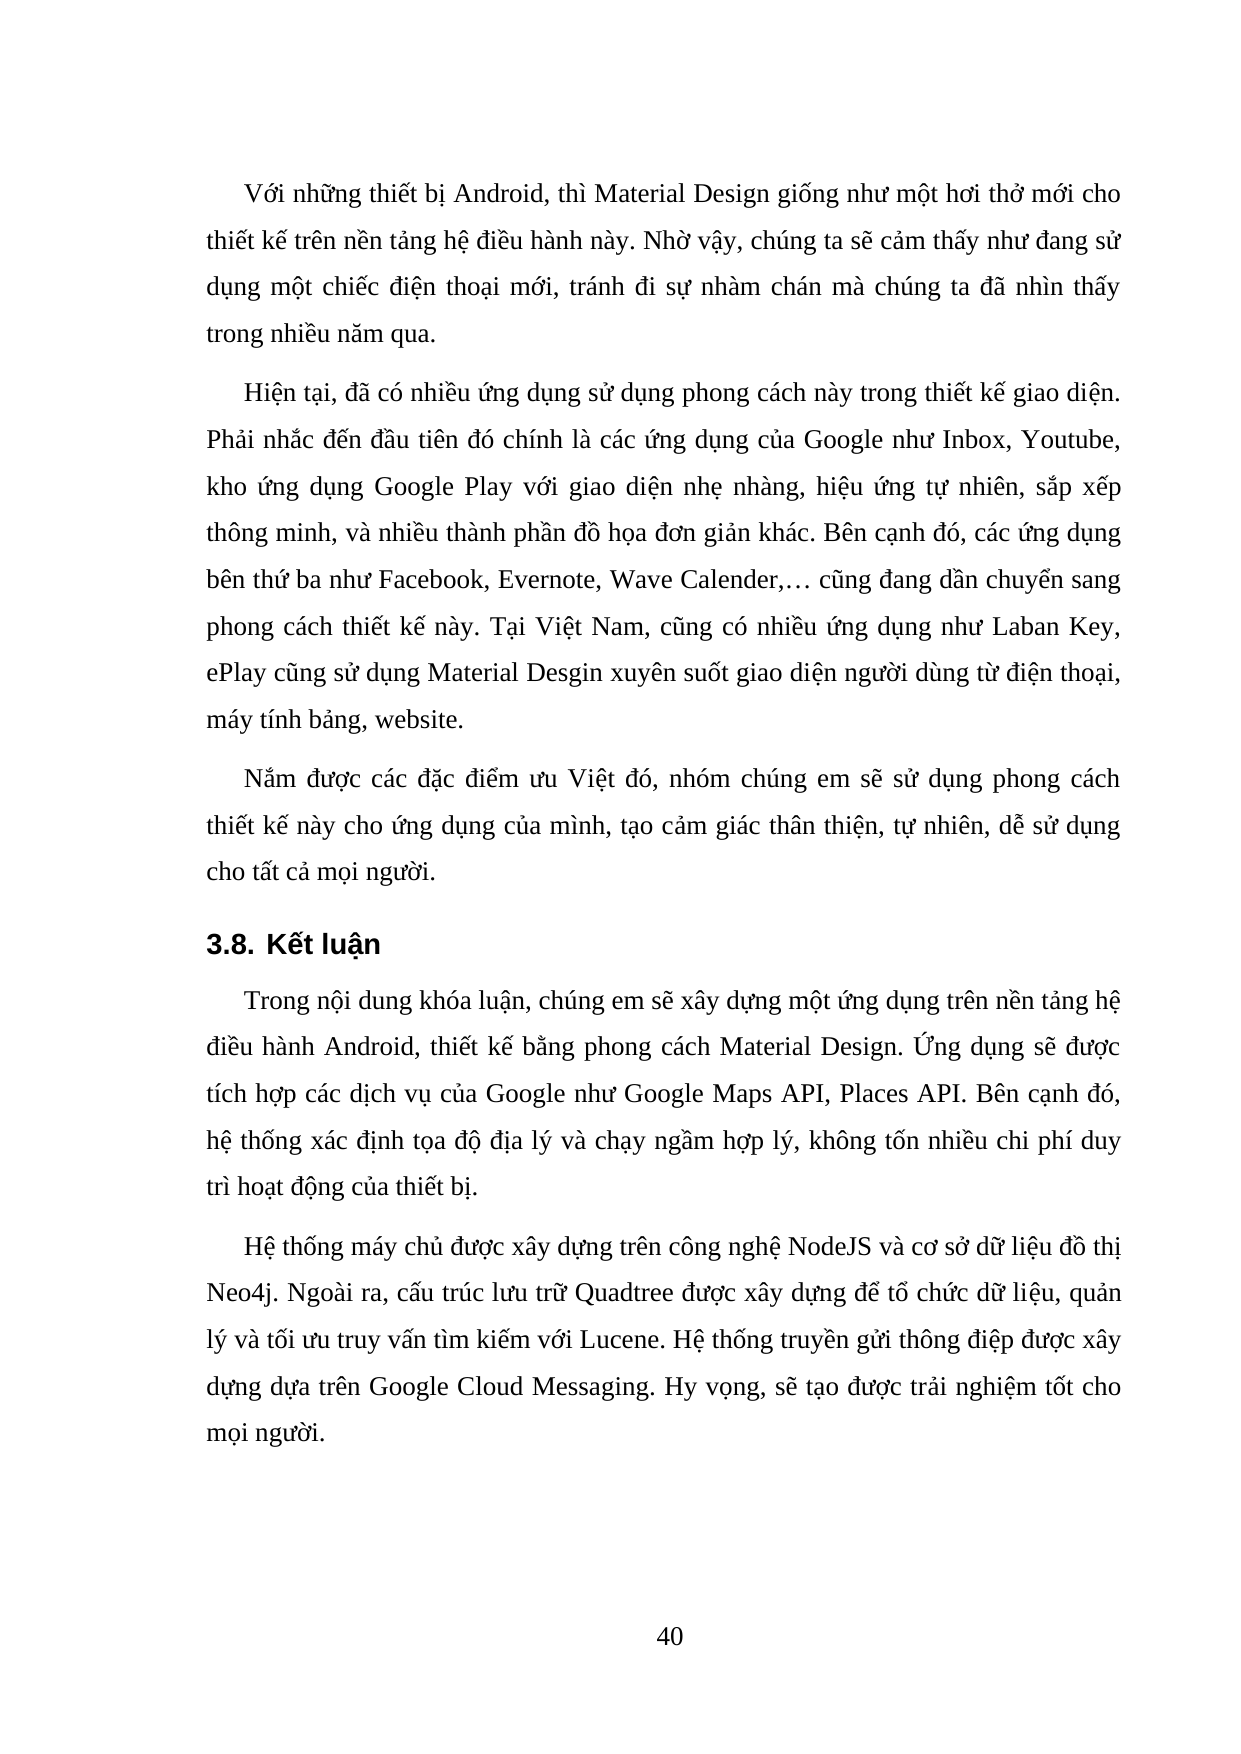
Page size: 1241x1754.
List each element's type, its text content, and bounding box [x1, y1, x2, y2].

text Nắm được các đặc điểm ưu Việt đó, nhóm chúng em sẽ sử dụng phong cách thiết kế này cho ứng dụng của mình, tạo cảm giác thân thiện, tự nhiên, dễ sử dụng cho tất cả mọi người. [206, 762, 1122, 887]
text Hiện tại, đã có nhiều ứng dụng sử dụng phong cách này trong thiết kế giao diện. Phải nhắc đến đầu tiên đó chính là các ứng dụng của Google như Inbox, Youtube, kho ứng dụng Google Play với giao diện nhẹ nhàng, hiệu ứng tự nhiên, sắp xếp thông minh, và nhiều thành phần đồ họa đơn giản khác. Bên cạnh đó, các ứng dụng bên thứ ba như Facebook, Evernote, Wave Calender,… cũng đang dần chuyển sang phong cách thiết kế này. Tại Việt Nam, cũng có nhiều ứng dụng như Laban Key, ePlay cũng sử dụng Material Desgin xuyên suốt giao diện người dùng từ điện thoại, máy tính bảng, website. [206, 376, 1122, 734]
subtitle Kết luận [206, 927, 1122, 961]
text Trong nội dung khóa luận, chúng em sẽ xây dựng một ứng dụng trên nền tảng hệ điều hành Android, thiết kế bằng phong cách Material Design. Ứng dụng sẽ được tích hợp các dịch vụ của Google như Google Maps API, Places API. Bên cạnh đó, hệ thống xác định tọa độ địa lý và chạy ngầm hợp lý, không tốn nhiều chi phí duy trì hoạt động của thiết bị. [206, 984, 1122, 1202]
text Với những thiết bị Android, thì Material Design giống như một hơi thở mới cho thiết kế trên nền tảng hệ điều hành này. Nhờ vậy, chúng ta sẽ cảm thấy như đang sử dụng một chiếc điện thoại mới, tránh đi sự nhàm chán mà chúng ta đã nhìn thấy trong nhiều năm qua. [206, 177, 1122, 348]
text Hệ thống máy chủ được xây dựng trên công nghệ NodeJS và cơ sở dữ liệu đồ thị Neo4j. Ngoài ra, cấu trúc lưu trữ Quadtree được xây dựng để tổ chức dữ liệu, quản lý và tối ưu truy vấn tìm kiếm với Lucene. Hệ thống truyền gửi thông điệp được xây dựng dựa trên Google Cloud Messaging. Hy vọng, sẽ tạo được trải nghiệm tốt cho mọi người. [206, 1229, 1122, 1447]
